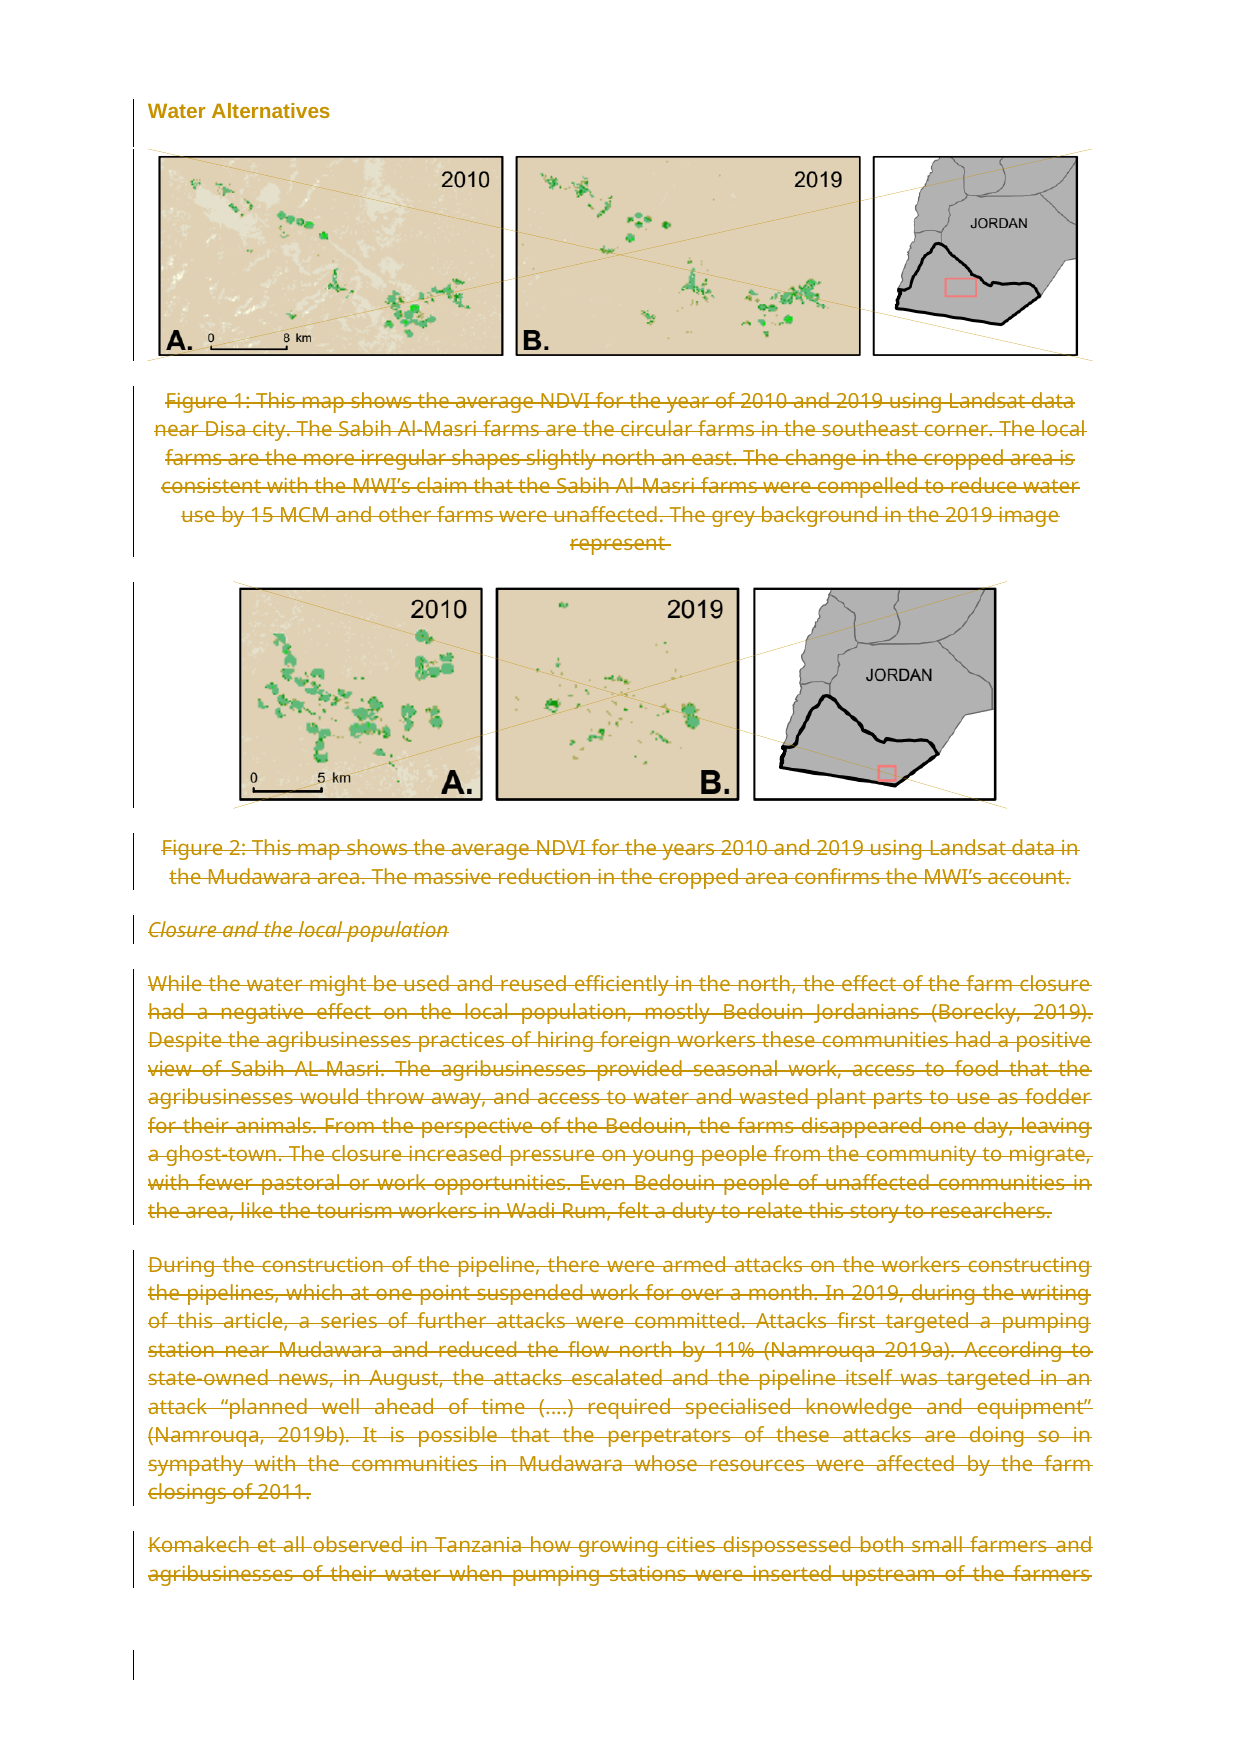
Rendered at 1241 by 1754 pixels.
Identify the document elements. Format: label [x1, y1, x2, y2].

picture [152, 256, 1088, 361]
picture [235, 696, 1005, 809]
picture [625, 150, 1093, 360]
picture [149, 148, 1091, 254]
picture [233, 582, 616, 808]
picture [236, 581, 1004, 694]
picture [147, 150, 615, 360]
picture [624, 582, 1007, 808]
